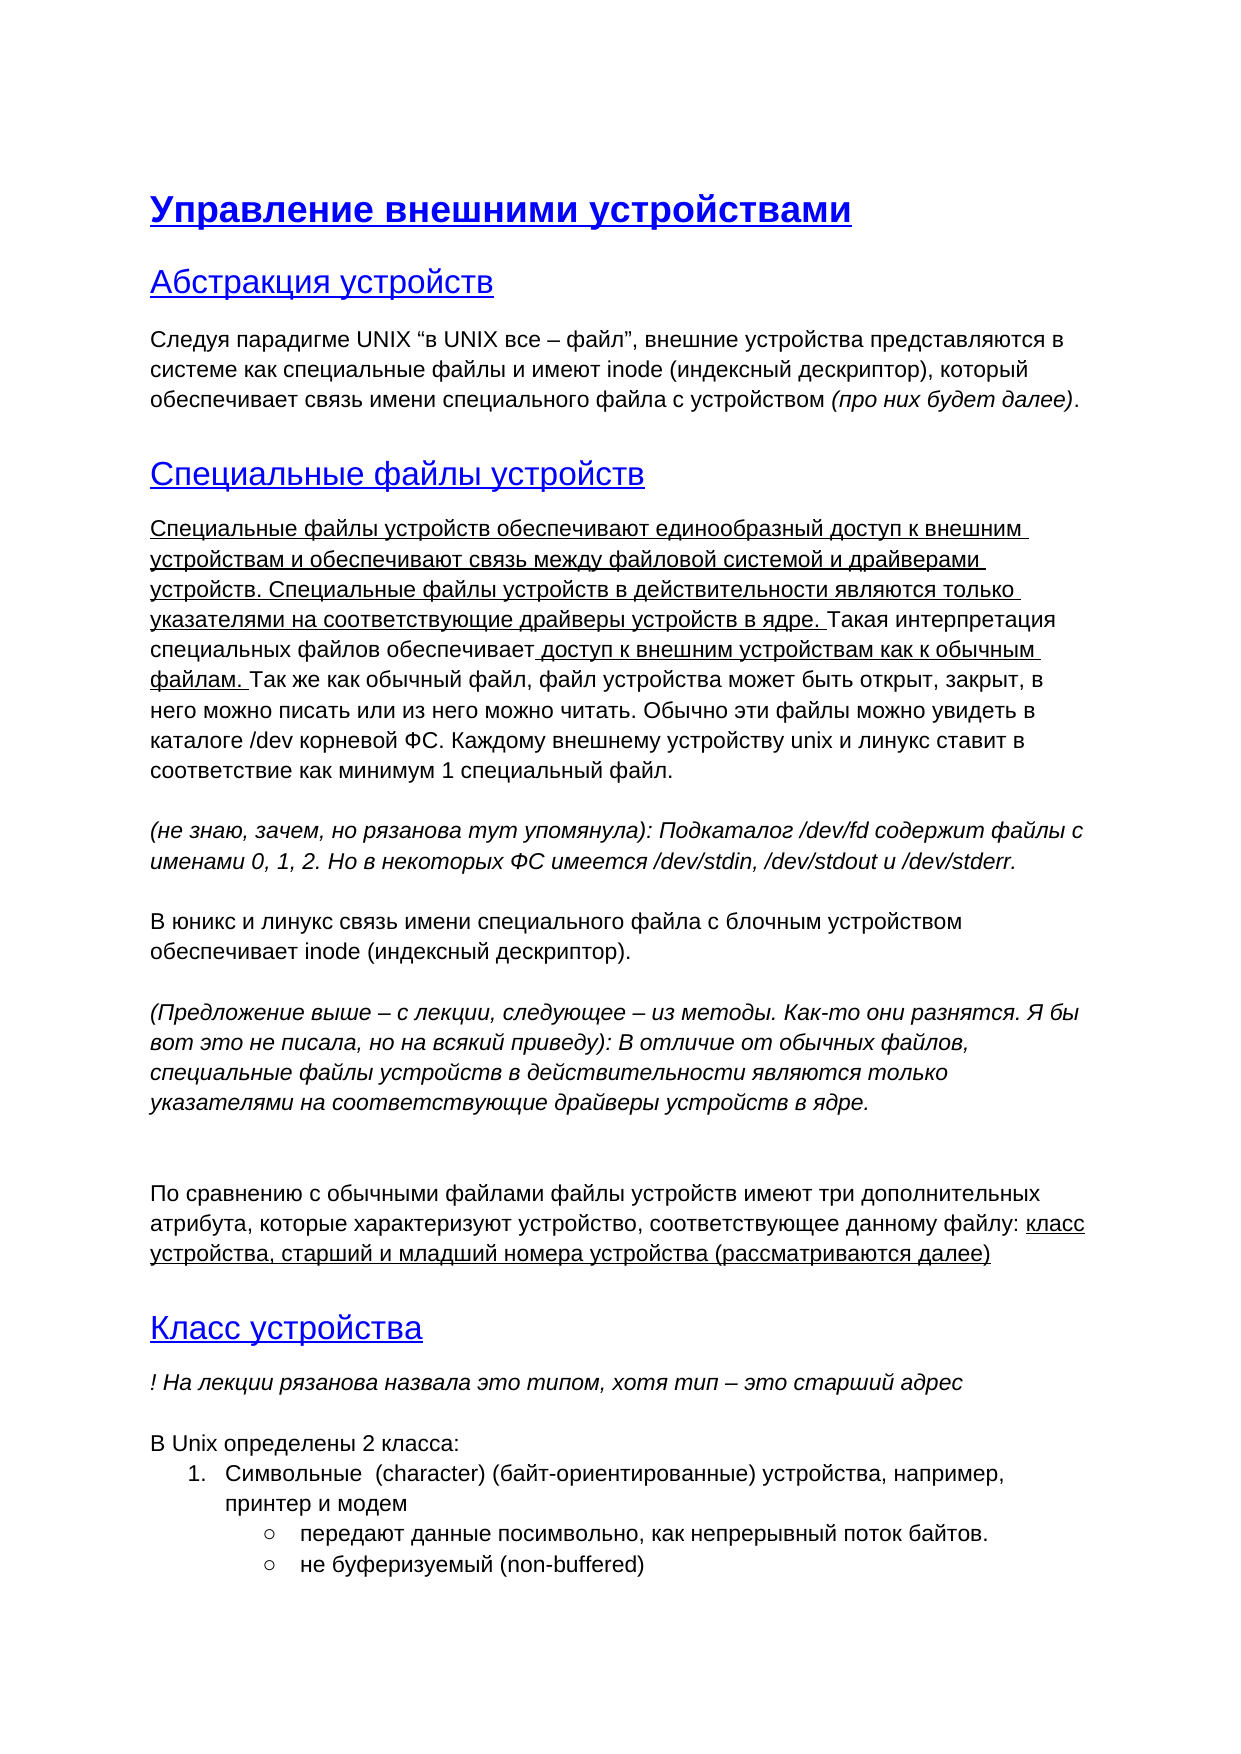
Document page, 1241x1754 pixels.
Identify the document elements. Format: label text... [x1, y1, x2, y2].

list передают данные посимвольно, как непрерывный поток байтов. [262, 1520, 1090, 1547]
list Символьные (character) (байт-ориентированные) устройства, например, принтер и модем [187, 1460, 1090, 1516]
subtitle Абстракция устройств [150, 262, 1090, 301]
subtitle Специальные файлы устройств [150, 454, 1090, 492]
text ! На лекции рязанова назвала это типом, хотя тип – это старший адрес [150, 1369, 1090, 1396]
text (Предложение выше – с лекции, следующее – из методы. Как-то они разнятся. Я бы вот это не писала, но на всякий приведу): В отличие от обычных файлов, специальные файлы устройств в действительности являются только указателями на соответствующие драйверы устройств в ядре. [150, 999, 1090, 1116]
text Следуя парадигме UNIX “в UNIX все – файл”, внешние устройства представляются в [150, 326, 1090, 352]
text (не знаю, зачем, но рязанова тут упомянула): Подкаталог /dev/fd содержит файлы с именами 0, 1, 2. Но в некоторых ФС имеется /dev/stdin, /dev/stdout и /dev/stderr. [150, 817, 1090, 874]
text В Unix определены 2 класса: [150, 1430, 1090, 1456]
text В юникс и линукс связь имени специального файла с блочным устройством обеспечивает inode (индексный дескриптор). [150, 908, 1090, 964]
subtitle Класс устройства [150, 1308, 1090, 1346]
list не буферизуемый (non-buffered) [262, 1551, 1090, 1577]
subtitle Управление внешними устройствами [150, 187, 1090, 231]
text Специальные файлы устройств обеспечивают единообразный доступ к внешним устройствам и обеспечивают связь между файловой системой и драйверами устройств. Специальные файлы устройств в действительности являются только указателями на соответствующие драйверы устройств в ядре. Такая интерпретация специальных файлов обеспечивает доступ к внешним устройствам как к обычным файлам. Так же как обычный файл, файл устройства может быть открыт, закрыт, в него можно писать или из него можно читать. Обычно эти файлы можно увидеть в каталоге /dev корневой ФС. Каждому внешнему устройству unix и линукс ставит в соответствие как минимум 1 специальный файл. [150, 515, 1090, 783]
text системе как специальные файлы и имеют inode (индексный дескриптор), который обеспечивает связь имени специального файла с устройством (про них будет далее). [150, 356, 1090, 413]
text По сравнению с обычными файлами файлы устройств имеют три дополнительных атрибута, которые характеризуют устройство, соответствующее данному файлу: класс устройства, старший и младший номера устройства (рассматриваются далее) [150, 1180, 1090, 1267]
